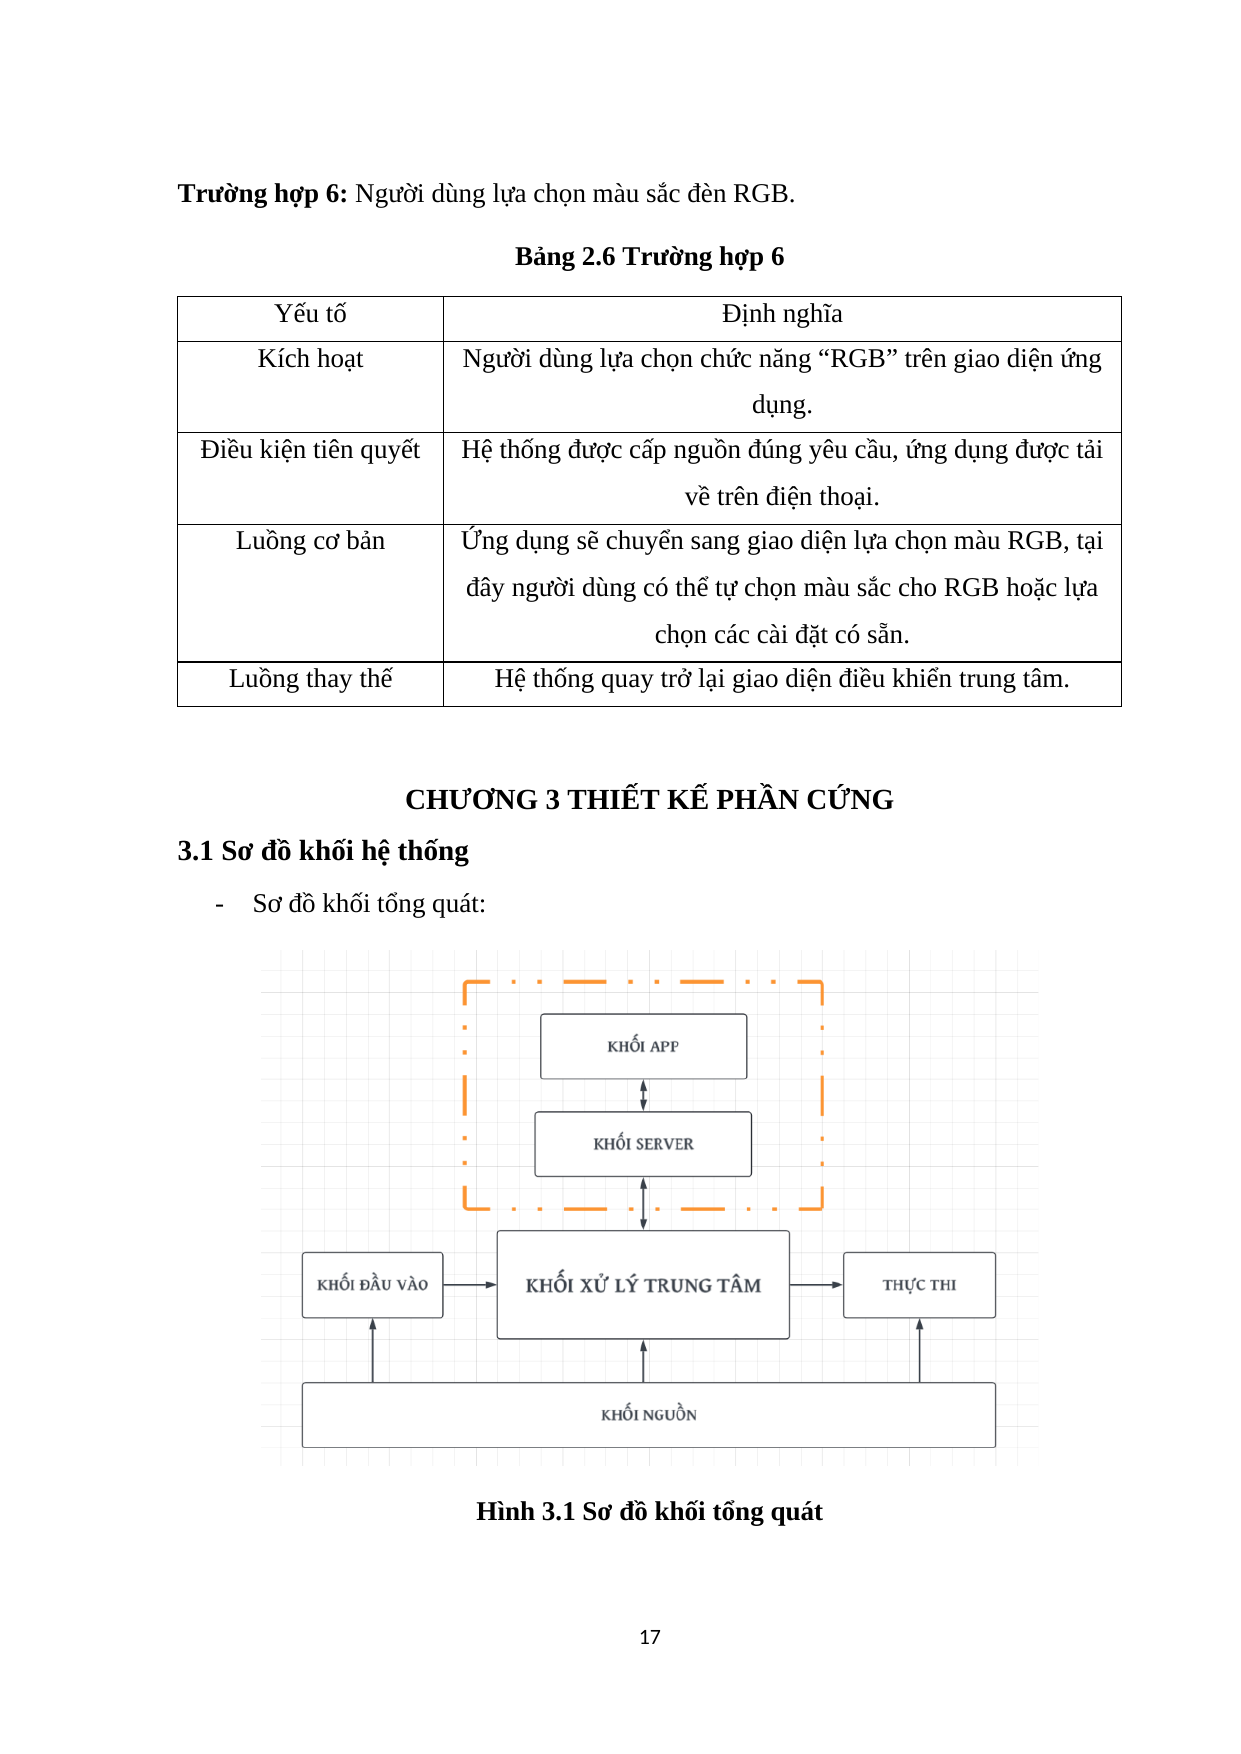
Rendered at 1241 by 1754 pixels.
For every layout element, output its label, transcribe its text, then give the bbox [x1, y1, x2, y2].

table_cell Hệ thống quay trở lại giao diện điều khiển trung tâm. [444, 663, 1121, 706]
text Bảng 2.6 Trường hợp 6 [252, 241, 1047, 272]
table_cell Luồng thay thế [178, 663, 443, 706]
list Sơ đồ khối tổng quát: [215, 887, 1122, 918]
table_cell Hệ thống được cấp nguồn đúng yêu cầu, ứng dụng được tải về trên điện thoại. [444, 433, 1121, 523]
table_cell Ứng dụng sẽ chuyển sang giao diện lựa chọn màu RGB, tại đây người dùng có thể tự chọn màu sắc cho RGB hoặc lựa chọn các cài đặt có sẵn. [444, 525, 1121, 661]
text Trường hợp 6: Người dùng lựa chọn màu sắc đèn RGB. [177, 177, 1122, 208]
table_cell Người dùng lựa chọn chức năng “RGB” trên giao diện ứng dụng. [444, 342, 1121, 432]
picture [261, 950, 1039, 1466]
subtitle Hình 3.1 Sơ đồ khối tổng quát [177, 1495, 1122, 1526]
table_cell Điều kiện tiên quyết [178, 433, 443, 523]
table_header Định nghĩa [444, 297, 1121, 341]
subtitle 3.1 Sơ đồ khối hệ thống [177, 833, 1122, 866]
subtitle CHƯƠNG 3 THIẾT KẾ PHẦN CỨNG [177, 782, 1122, 816]
table_header Yếu tố [178, 297, 443, 341]
table_cell Luồng cơ bản [178, 525, 443, 661]
table_cell Kích hoạt [178, 342, 443, 432]
